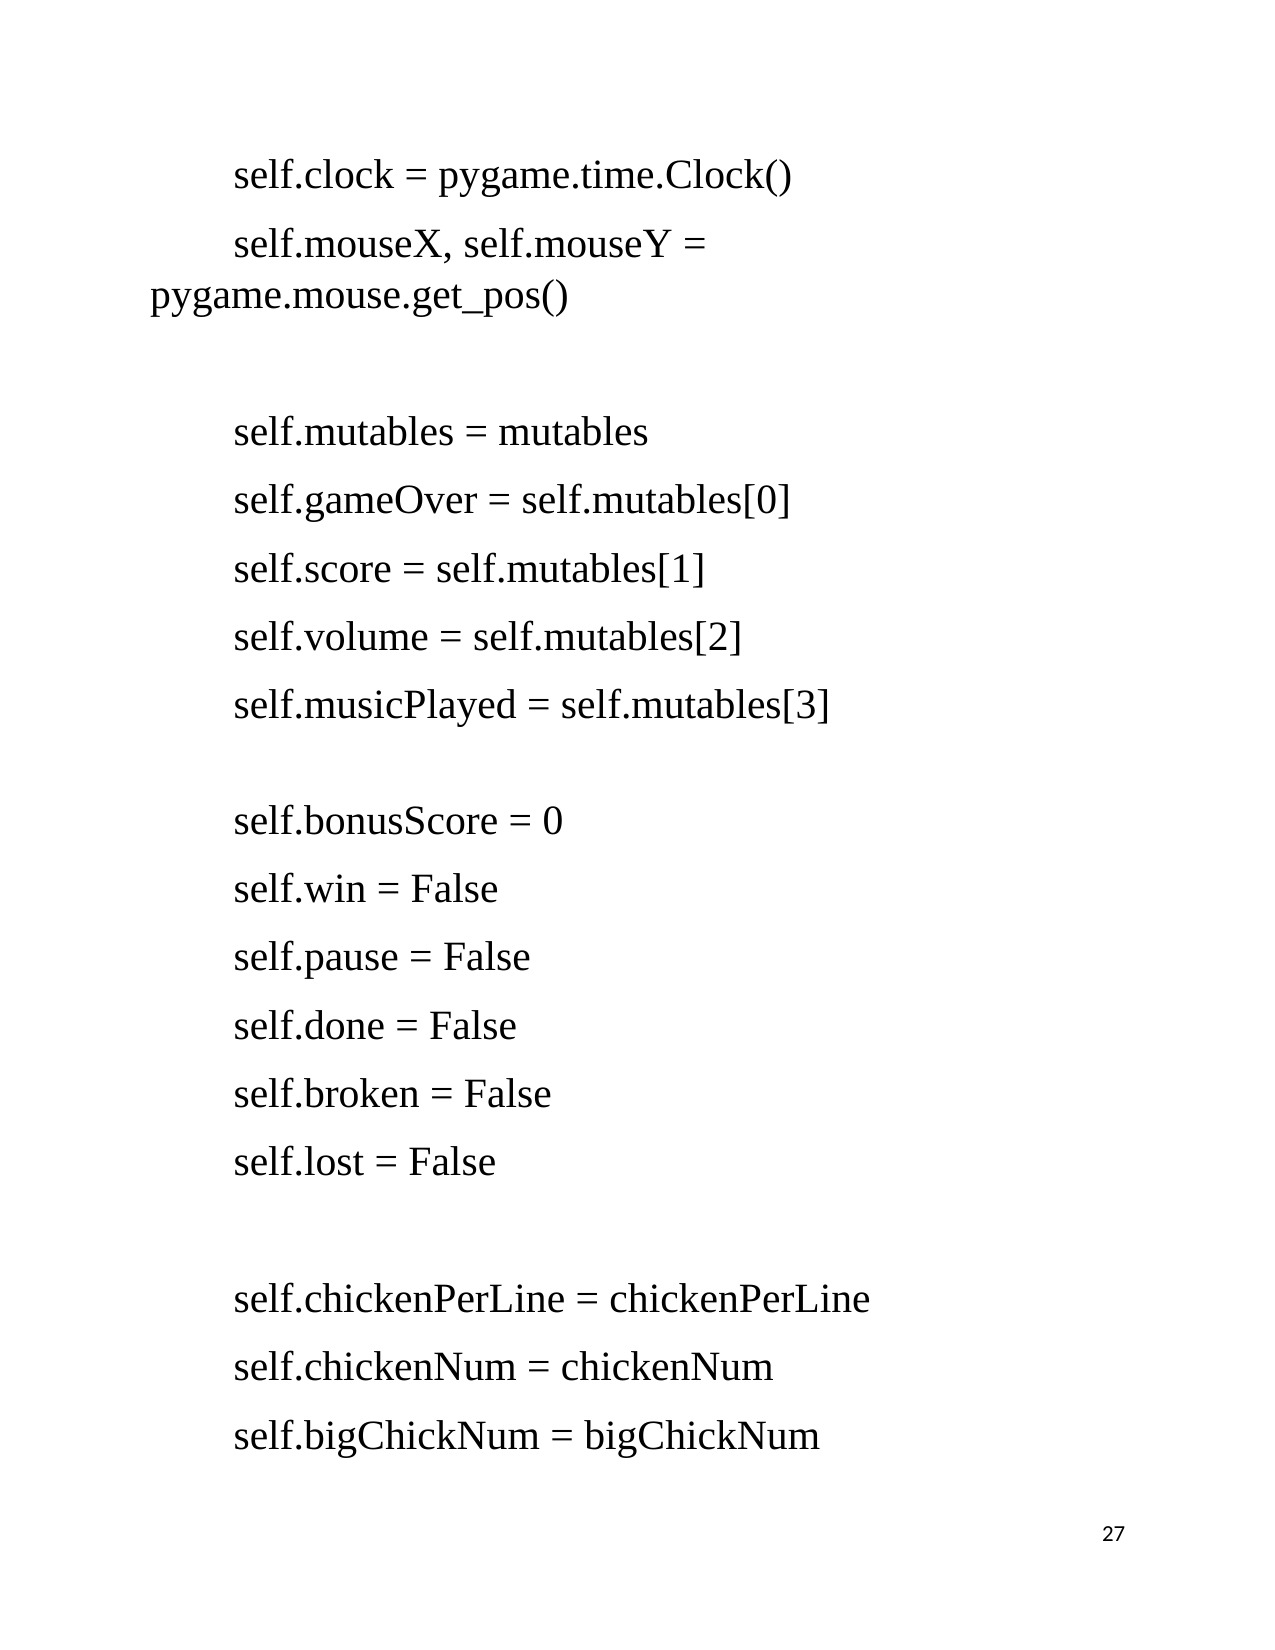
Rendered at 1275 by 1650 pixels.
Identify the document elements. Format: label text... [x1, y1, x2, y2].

text self.mouseX, self.mouseY = pygame.mouse.get_pos() [150, 218, 1125, 318]
text self.volume = self.mutables[2] [150, 612, 1125, 659]
text self.chickenPerLine = chickenPerLine [150, 1273, 1125, 1321]
text self.broken = False [150, 1068, 1125, 1116]
text self.bigChickNum = bigChickNum [150, 1410, 1125, 1458]
text self.bonusScore = 0 [150, 795, 1125, 843]
text self.chickenNum = chickenNum [150, 1342, 1125, 1390]
text self.mutables = mutables [150, 407, 1125, 454]
text self.musicPlayed = self.mutables[3] [150, 680, 1125, 728]
text self.done = False [150, 1000, 1125, 1048]
text self.clock = pygame.time.Clock() [150, 150, 1125, 198]
text self.lost = False [150, 1137, 1125, 1185]
text self.gameOver = self.mutables[0] [150, 475, 1125, 523]
text self.pause = False [150, 932, 1125, 980]
text self.score = self.mutables[1] [150, 543, 1125, 591]
text self.win = False [150, 863, 1125, 911]
